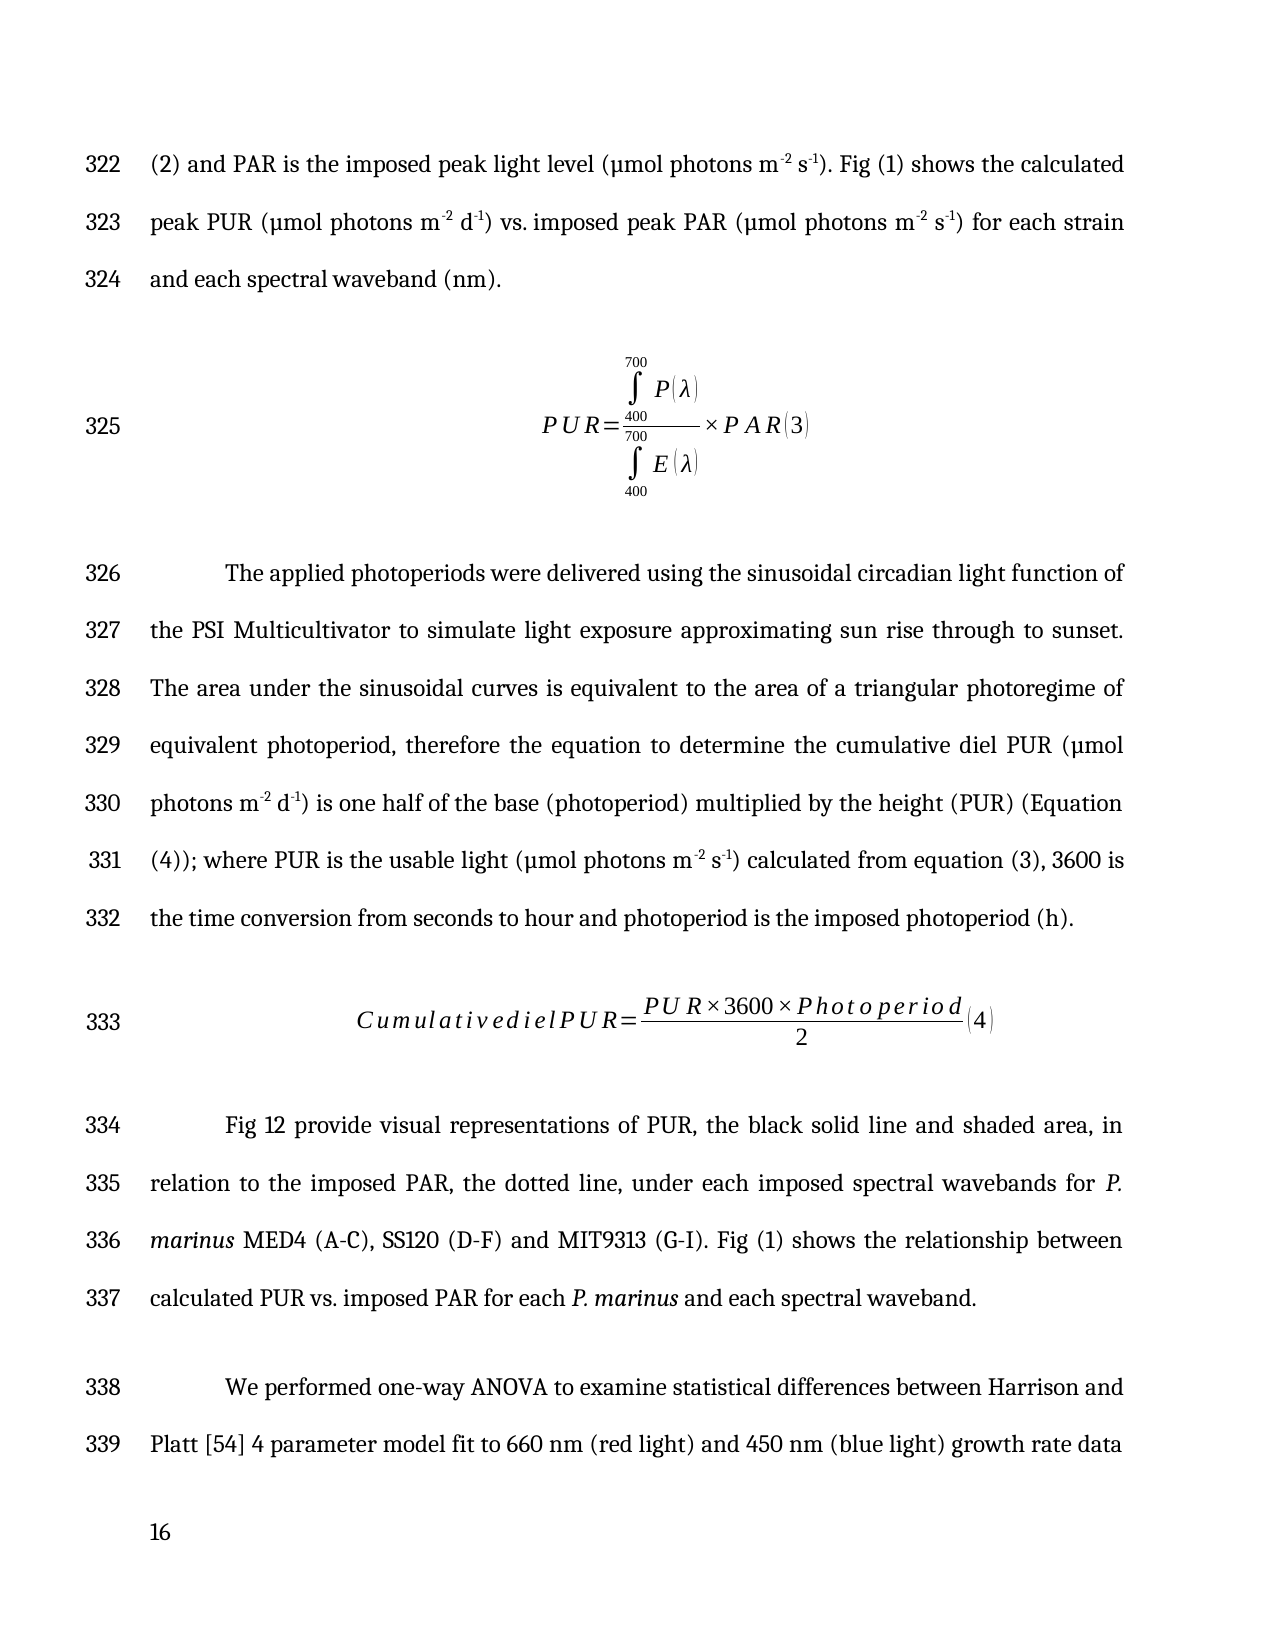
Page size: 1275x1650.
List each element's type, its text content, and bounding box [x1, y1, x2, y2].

text The applied photoperiods were delivered using the sinusoidal circadian light function of the PSI Multicultivator to simulate light exposure approximating sun rise through to sunset. The area under the sinusoidal curves is equivalent to the area of a triangular photoregime of equivalent photoperiod, therefore the equation to determine the cumulative diel PUR (µmol photons m-2 d-1) is one half of the base (photoperiod) multiplied by the height (PUR) (Equation (4)); where PUR is the usable light (µmol photons m-2 s-1) calculated from equation (3), 3600 is the time conversion from seconds to hour and photoperiod is the imposed photoperiod (h). [150, 559, 1125, 932]
text Fig 12 provide visual representations of PUR, the black solid line and shaded area, in relation to the imposed PAR, the dotted line, under each imposed spectral wavebands for P. marinus MED4 (A-C), SS120 (D-F) and MIT9313 (G-I). Fig (1) shows the relationship between calculated PUR vs. imposed PAR for each P. marinus and each spectral waveband. [150, 1111, 1125, 1313]
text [150, 150, 1125, 294]
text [150, 1373, 1125, 1459]
